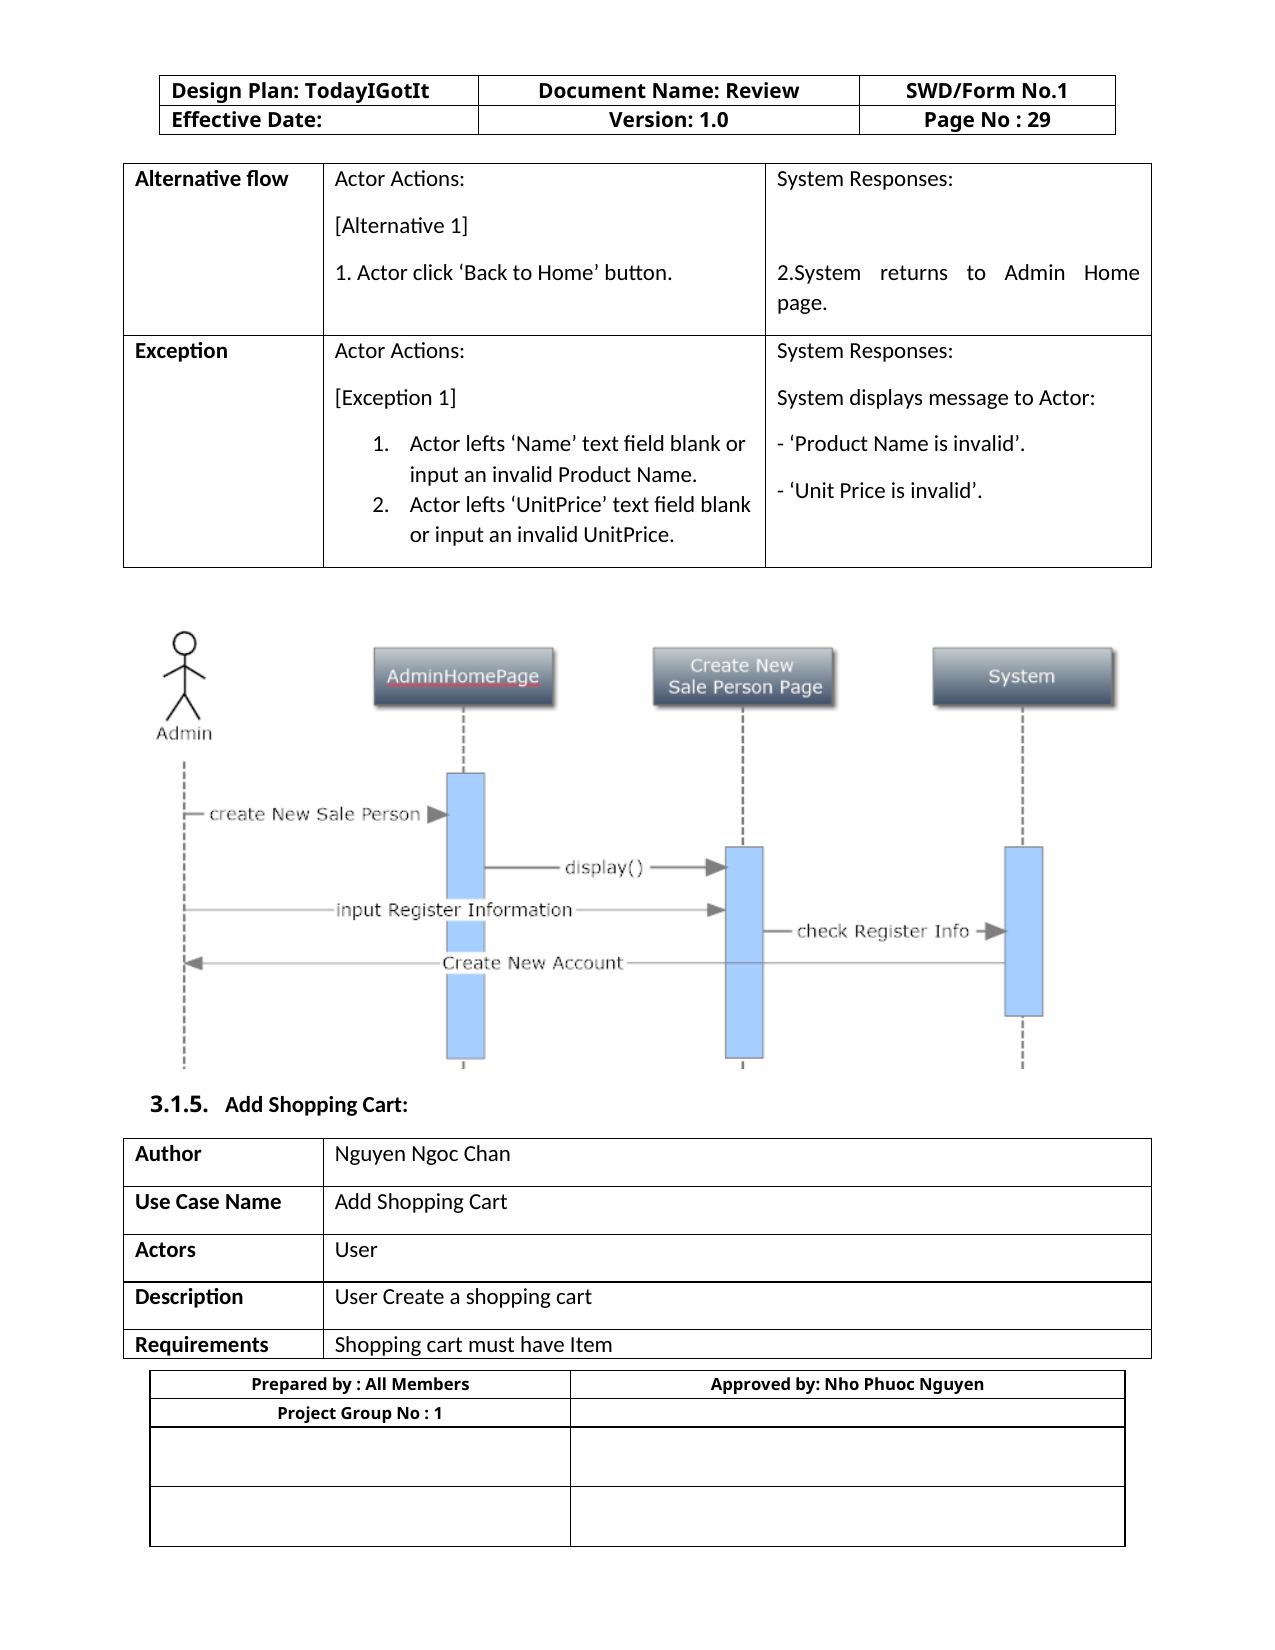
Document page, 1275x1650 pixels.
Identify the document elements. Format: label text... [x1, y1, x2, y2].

table_cell Alternative flow [124, 164, 323, 335]
table_cell User Create a shopping cart [324, 1283, 1151, 1329]
table_header Author [124, 1139, 323, 1186]
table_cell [324, 1330, 1151, 1358]
table_header Nguyen Ngoc Chan [324, 1139, 1151, 1186]
table_cell System Responses: System displays message to Actor: - ‘Product Name is invalid’. - ‘Unit Price is invalid’. [766, 336, 1151, 567]
table_cell Exception [124, 336, 323, 567]
table_cell System Responses: 2.System returns to Admin Home page. [766, 164, 1151, 335]
table_cell Actors [124, 1235, 323, 1281]
table_cell Add Shopping Cart [324, 1187, 1151, 1234]
table_cell User [324, 1235, 1151, 1281]
picture [150, 615, 1125, 1069]
list Add Shopping Cart: [150, 1088, 1125, 1119]
table_cell Actor Actions: [Alternative 1] 1. Actor click ‘Back to Home’ button. [324, 164, 765, 335]
table_cell Requirements [124, 1330, 323, 1358]
table_cell Description [124, 1283, 323, 1329]
table_cell Use Case Name [124, 1187, 323, 1234]
table_cell Actor Actions: [Exception 1] Actor lefts ‘Name’ text field blank or input an invalid Product Name. Actor lefts ‘UnitPrice’ text field blank or input an invalid UnitPrice. [324, 336, 765, 567]
